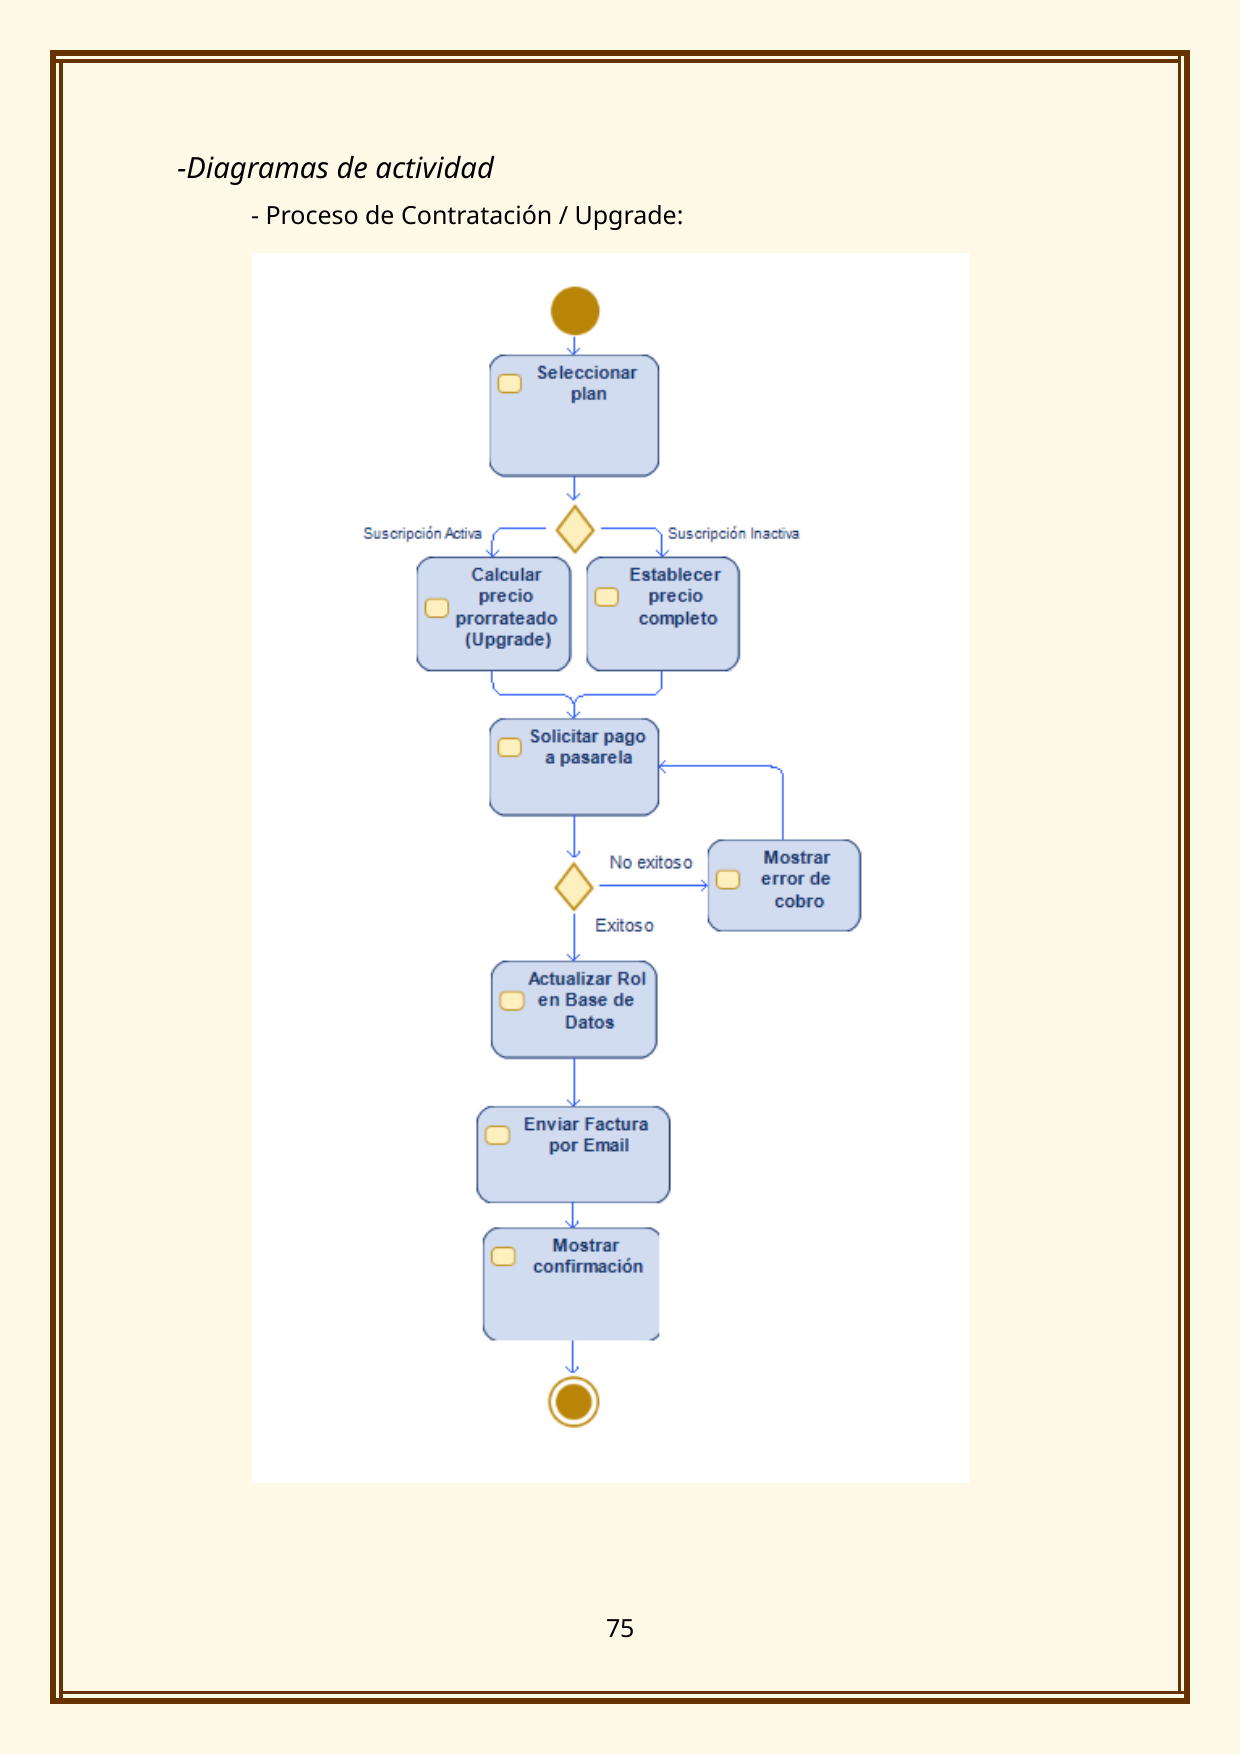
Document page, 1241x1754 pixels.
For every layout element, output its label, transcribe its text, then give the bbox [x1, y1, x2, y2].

picture [252, 253, 970, 1483]
subtitle -Diagramas de actividad [177, 147, 1063, 187]
text - Proceso de Contratación / Upgrade: [177, 197, 1063, 231]
